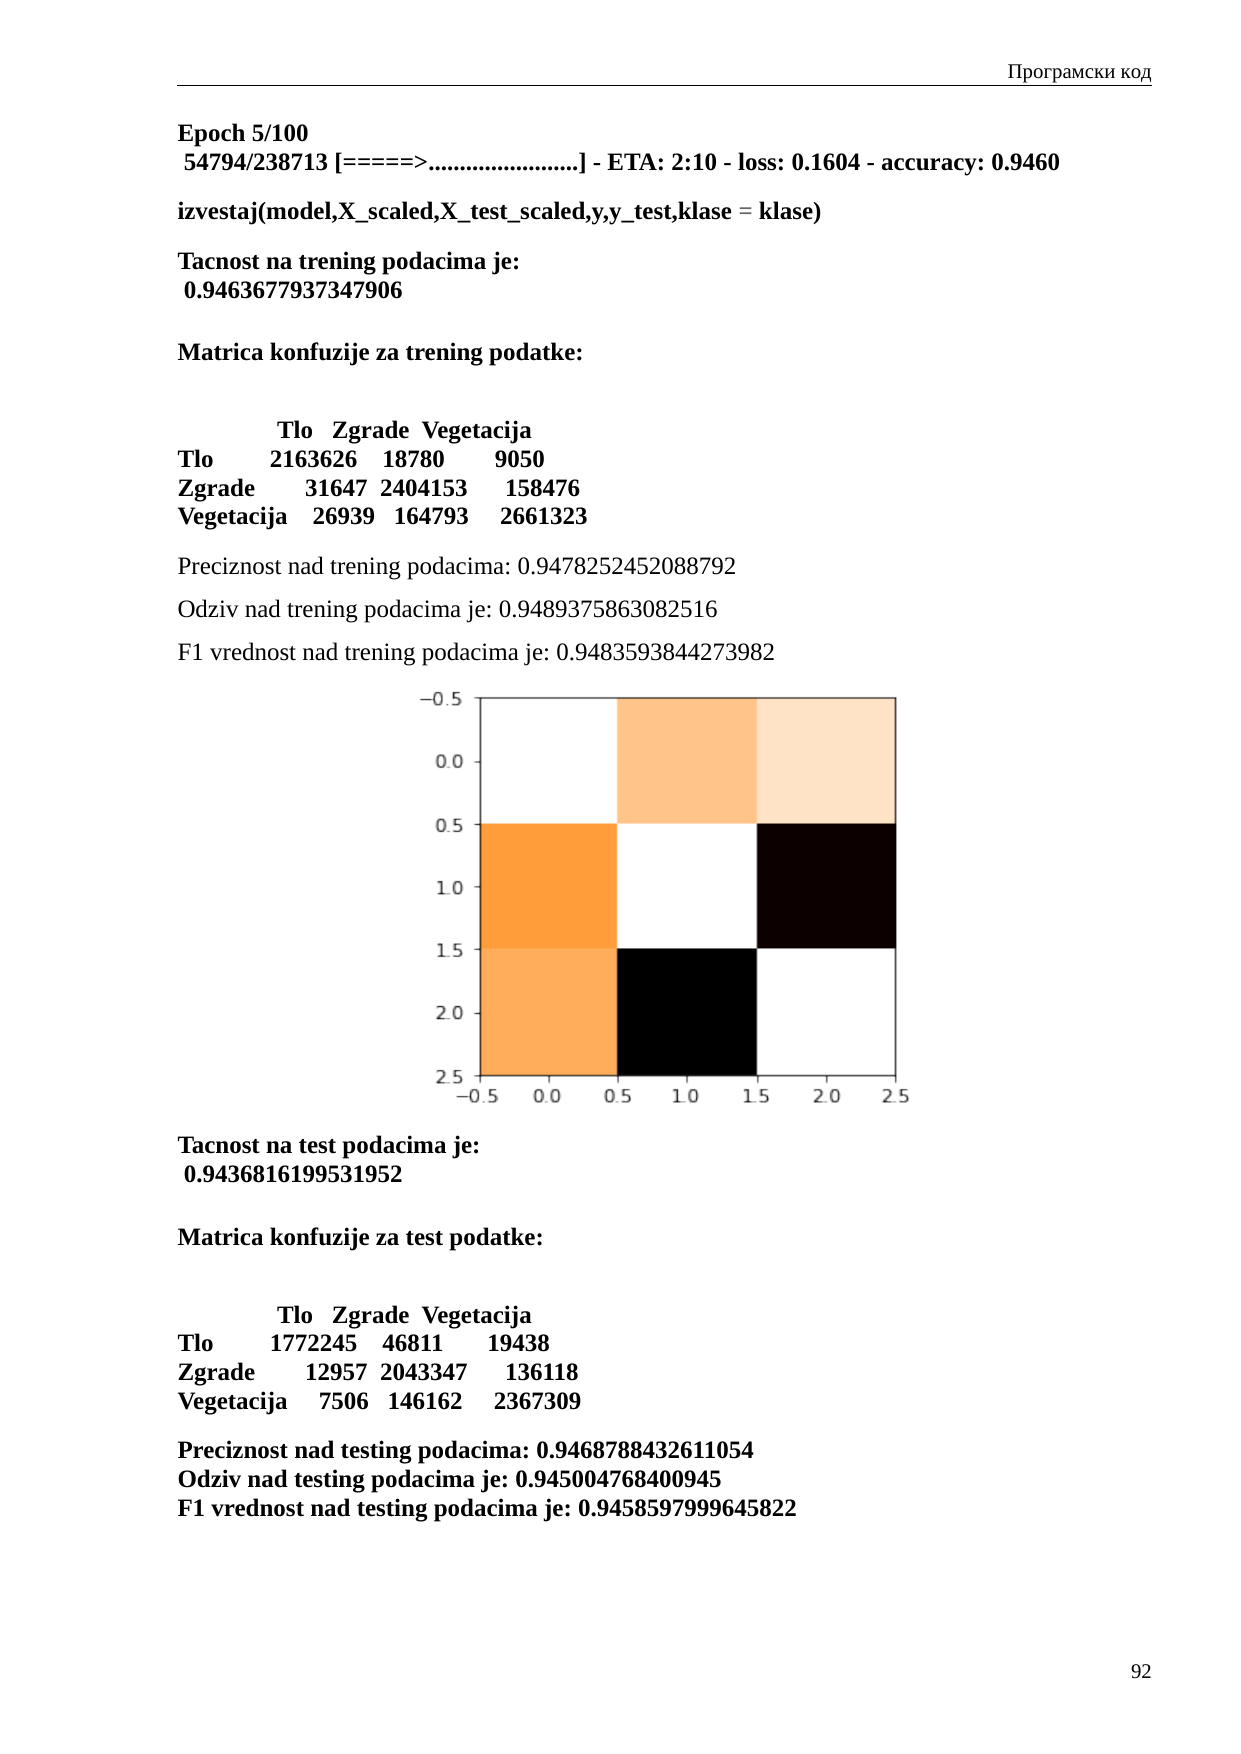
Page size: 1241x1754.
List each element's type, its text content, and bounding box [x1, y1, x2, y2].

text Tacnost na test podacima je: 0.9436816199531952 Matrica konfuzije za test podatke: [177, 1131, 1152, 1279]
text Preciznost nad testing podacima: 0.9468788432611054 Odziv nad testing podacima je: 0.945004768400945 F1 vrednost nad testing podacima je: 0.9458597999645822 [177, 1436, 1152, 1522]
text Preciznost nad trening podacima: 0.9478252452088792 Odziv nad trening podacima je: 0.9489375863082516 F1 vrednost nad trening podacima je: 0.9483593844273982 [177, 551, 1152, 666]
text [177, 118, 1152, 176]
text Tacnost na trening podacima je: 0.9463677937347906 Matrica konfuzije za trening podatke: [177, 246, 1152, 394]
text izvestaj(model,X_scaled,X_test_scaled,y,y_test,klase = klase) [177, 196, 1152, 225]
text Tlo Zgrade Vegetacija Tlo 2163626 18780 9050 Zgrade 31647 2404153 158476 Vegetacija 26939 164793 2661323 [177, 415, 1152, 530]
text Tlo Zgrade Vegetacija Tlo 1772245 46811 19438 Zgrade 12957 2043347 136118 Vegetacija 7506 146162 2367309 [177, 1300, 1152, 1415]
picture [405, 680, 924, 1117]
